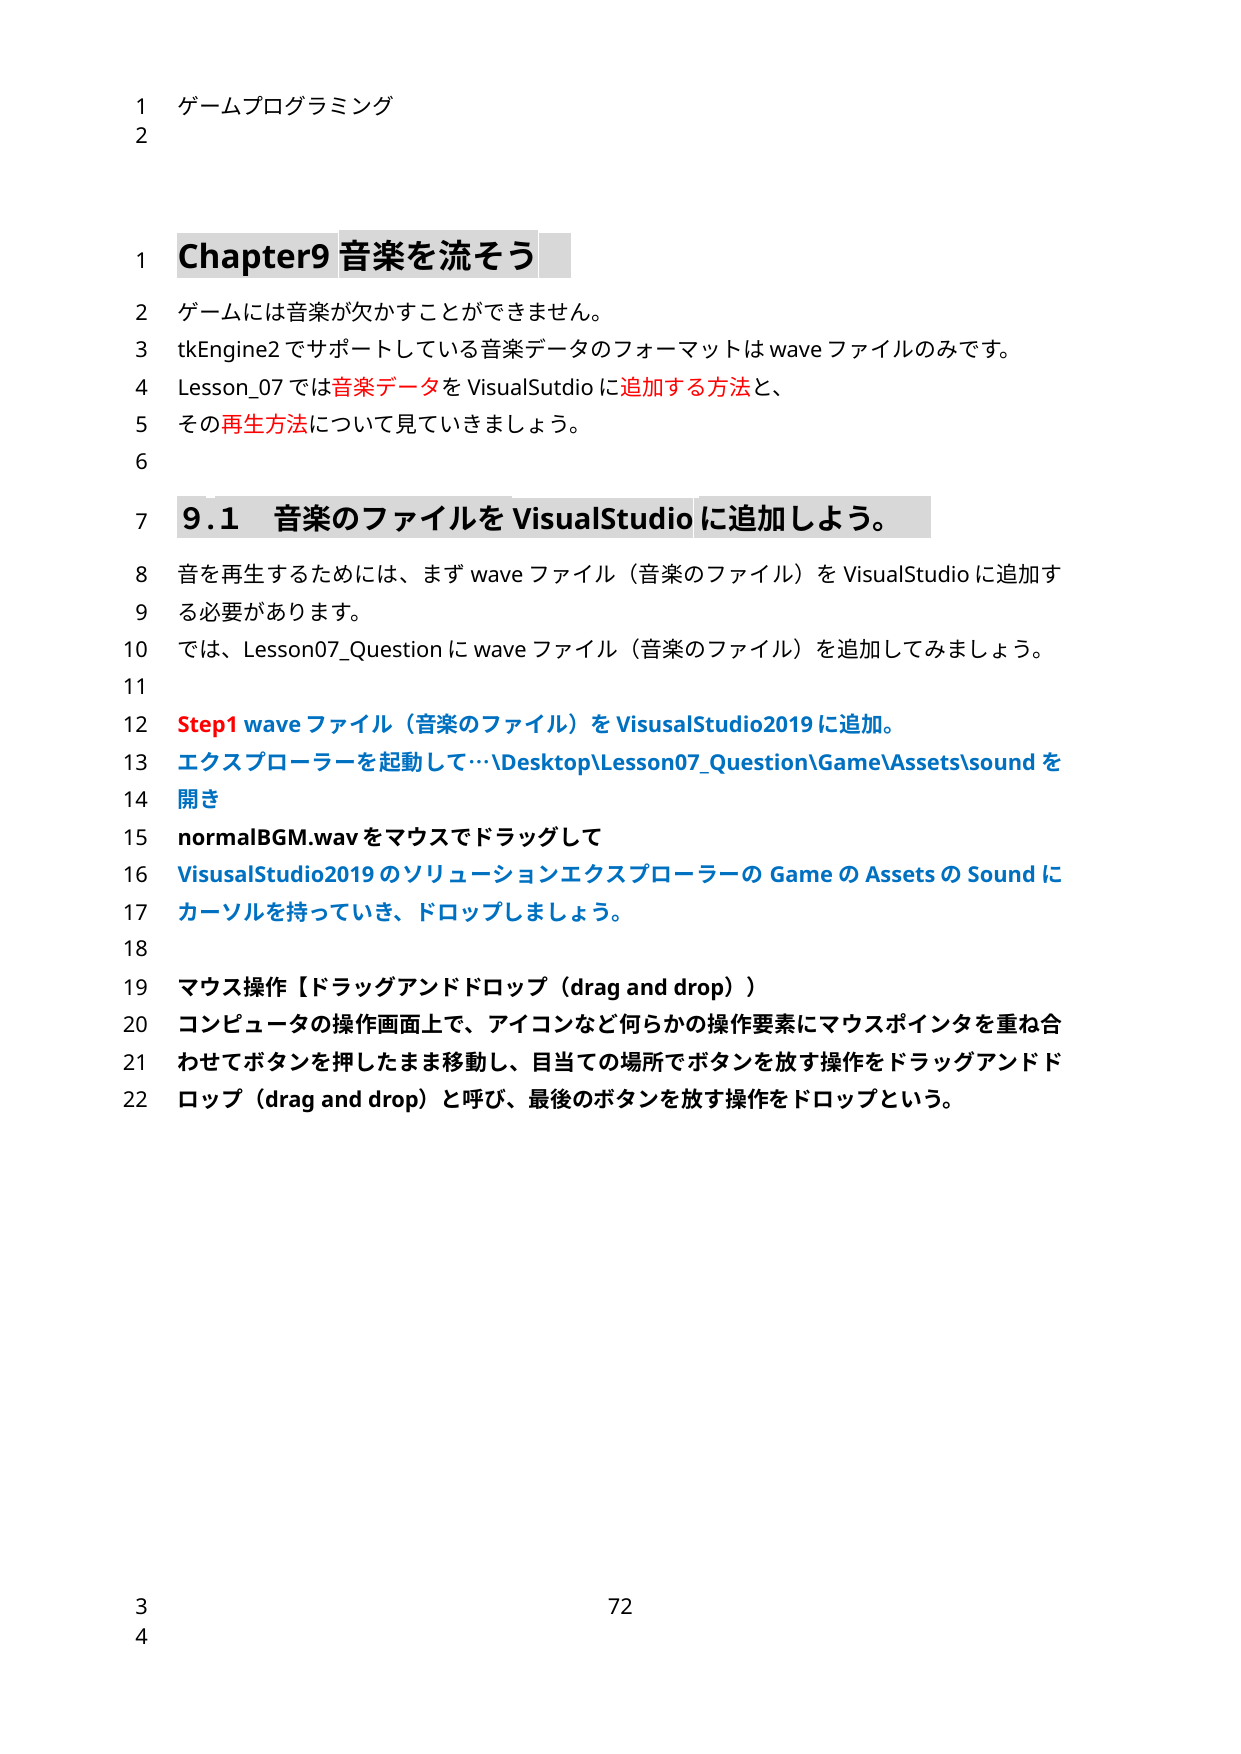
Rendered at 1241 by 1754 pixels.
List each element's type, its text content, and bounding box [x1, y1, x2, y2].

text tkEngine2でサポートしている音楽データのフォーマットはwaveファイルのみです。 [177, 329, 1063, 367]
text Step1 waveファイル（音楽のファイル）をVisusalStudio2019に追加。 [177, 704, 1063, 742]
text normalBGM.wavをマウスでドラッグして [177, 817, 1063, 854]
text その再生方法について見ていきましょう。 [177, 404, 1063, 442]
text コンピュータの操作画面上で、アイコンなど何らかの操作要素にマウスポインタを重ね合わせてボタンを押したまま移動し、目当ての場所でボタンを放す操作をドラッグアンドドロップ（drag and drop）と呼び、最後のボタンを放す操作をドロップという。 [177, 1004, 1063, 1117]
text Lesson_07では音楽データをVisualSutdioに追加する方法と、 [177, 367, 1063, 404]
text マウス操作【ドラッグアンドドロップ（drag and drop）） [177, 967, 1063, 1004]
subtitle Chapter9 音楽を流そう [177, 217, 1063, 292]
subtitle ９.１ 音楽のファイルをVisualStudioに追加しよう。 [177, 479, 1063, 554]
text では、Lesson07_Questionにwaveファイル（音楽のファイル）を追加してみましょう。 [177, 629, 1063, 667]
text エクスプローラーを起動して…\Desktop\Lesson07_Question\Game\Assets\soundを開き [177, 742, 1063, 817]
text 音を再生するためには、まずwaveファイル（音楽のファイル）をVisualStudioに追加する必要があります。 [177, 554, 1063, 629]
text VisusalStudio2019のソリューションエクスプローラーのGameのAssetsのSoundにカーソルを持っていき、ドロップしましょう。 [177, 854, 1063, 929]
text ゲームには音楽が欠かすことができません。 [177, 292, 1063, 329]
